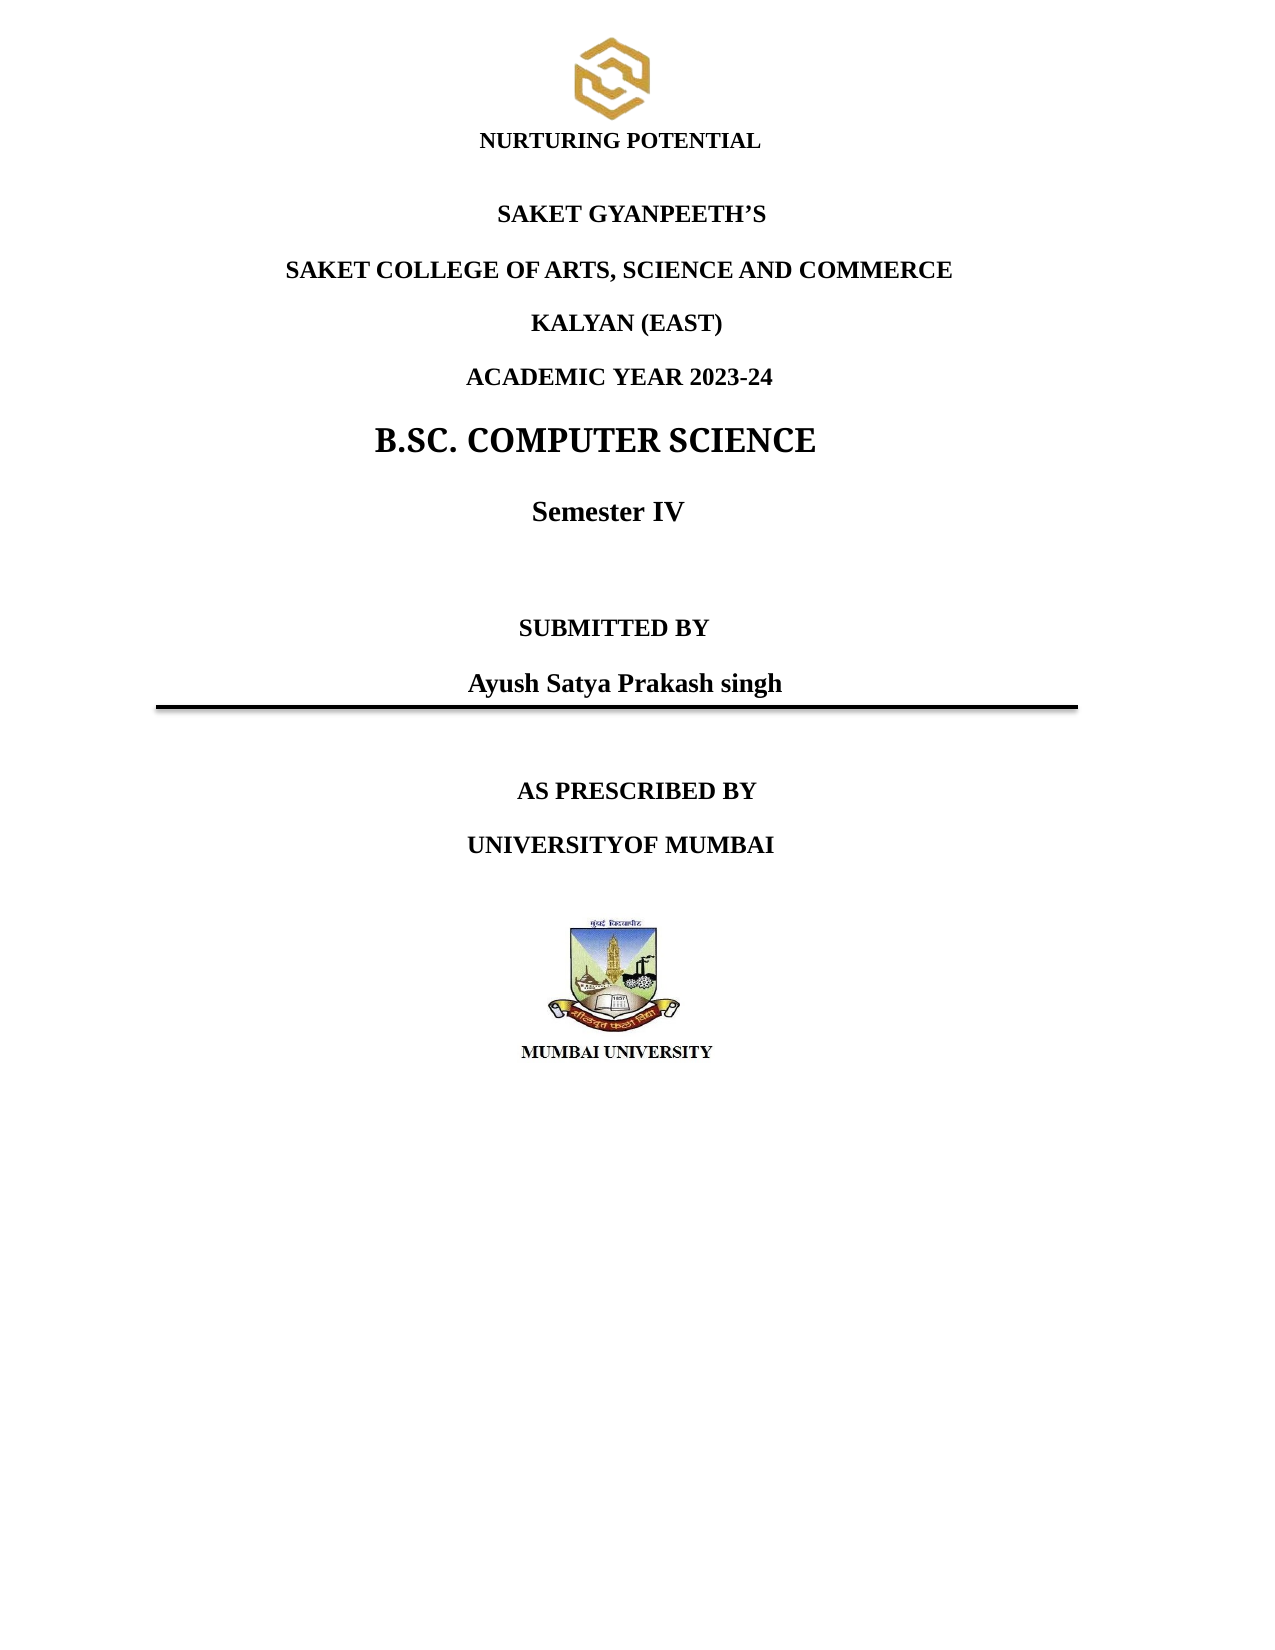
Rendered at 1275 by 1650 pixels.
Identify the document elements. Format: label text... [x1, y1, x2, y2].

text SAKET COLLEGE OF ARTS, SCIENCE AND COMMERCE KALYAN (EAST) [285, 255, 974, 337]
text ACADEMIC YEAR 2023-24 [466, 362, 1121, 391]
picture [573, 37, 652, 121]
subtitle Semester IV [182, 494, 1121, 527]
text AS PRESCRIBED BY UNIVERSITYOF MUMBAI [467, 776, 926, 859]
text SUBMITTED BY [150, 613, 1110, 642]
subtitle B.SC. COMPUTER SCIENCE [193, 417, 1110, 463]
text SAKET GYANPEETH’S [497, 199, 1121, 228]
picture [516, 913, 715, 1063]
picture [150, 702, 1082, 718]
text Ayush Satya Prakash singh [300, 668, 1121, 699]
